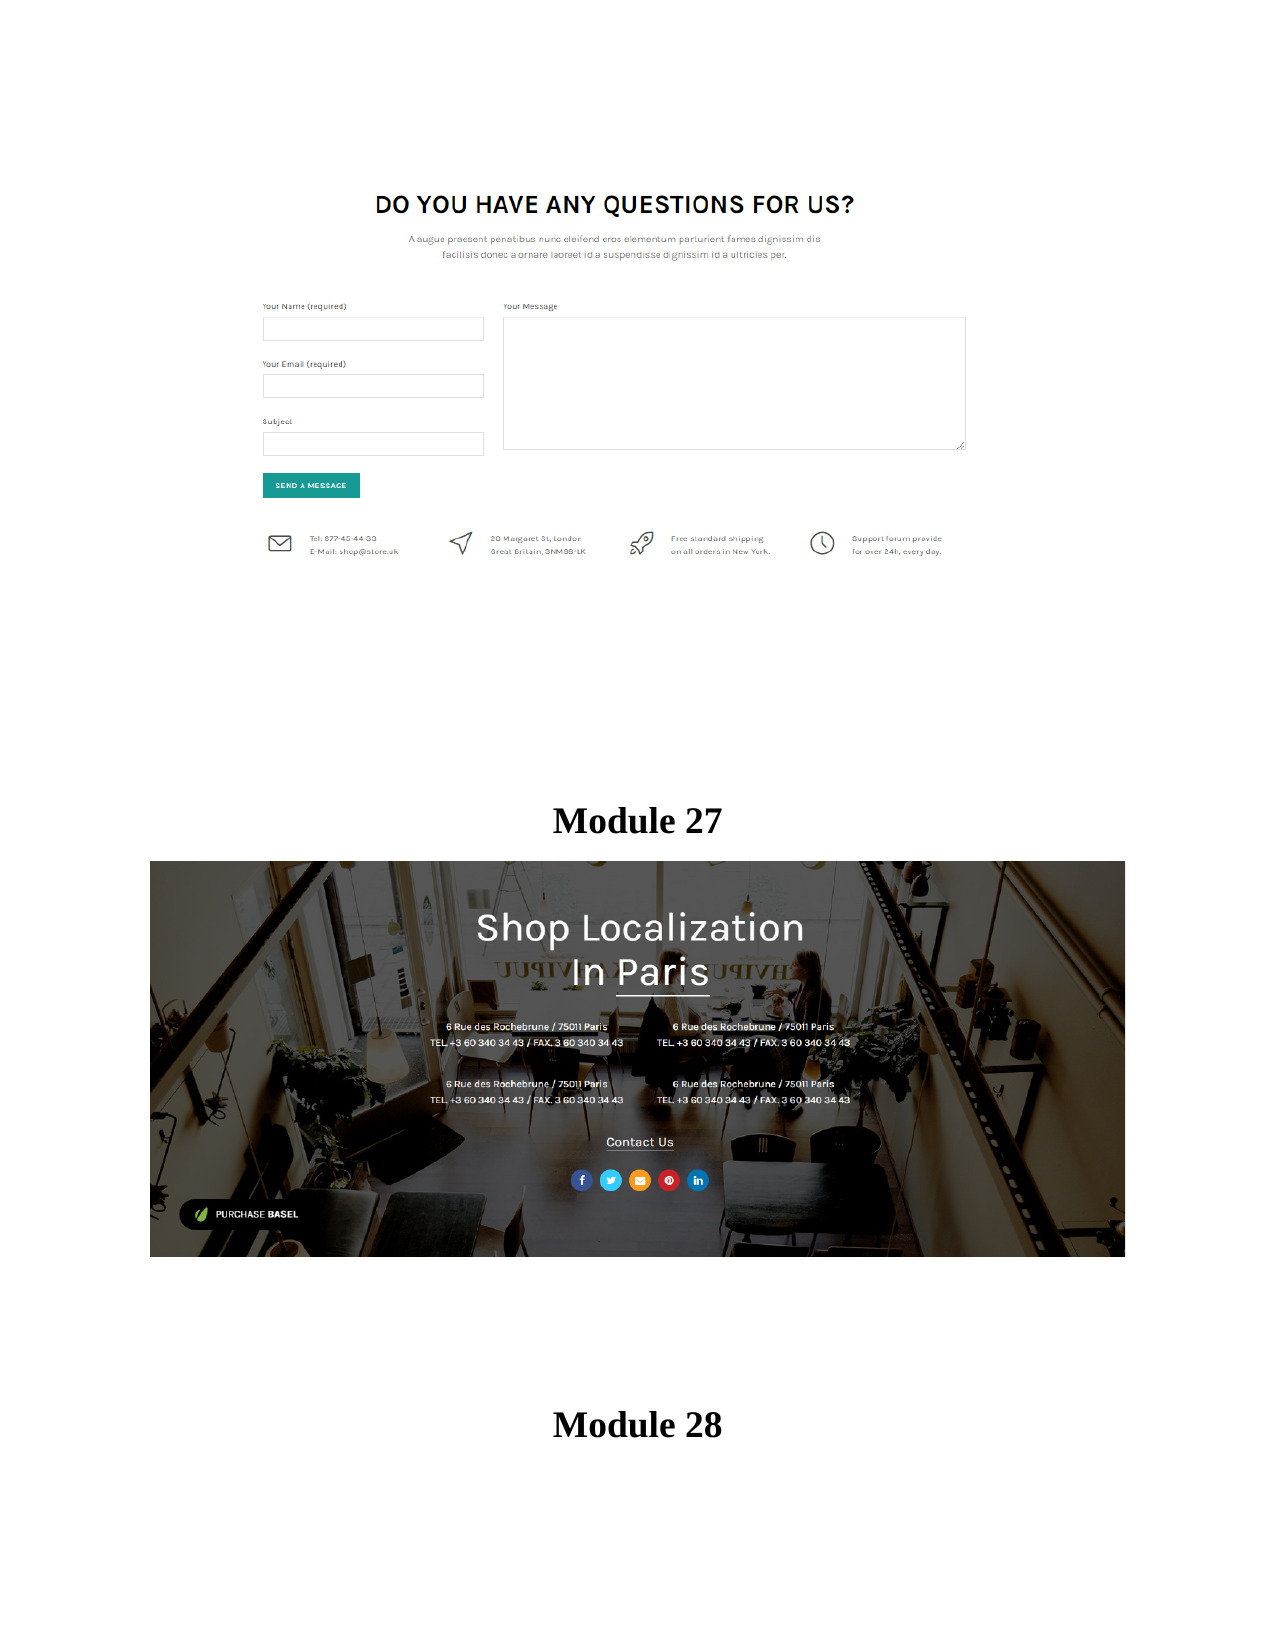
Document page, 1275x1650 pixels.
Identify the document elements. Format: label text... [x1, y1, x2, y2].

text Module 27 [150, 798, 1125, 841]
picture [150, 861, 1125, 1257]
text Module 28 [150, 1402, 1125, 1445]
picture [150, 150, 1125, 590]
